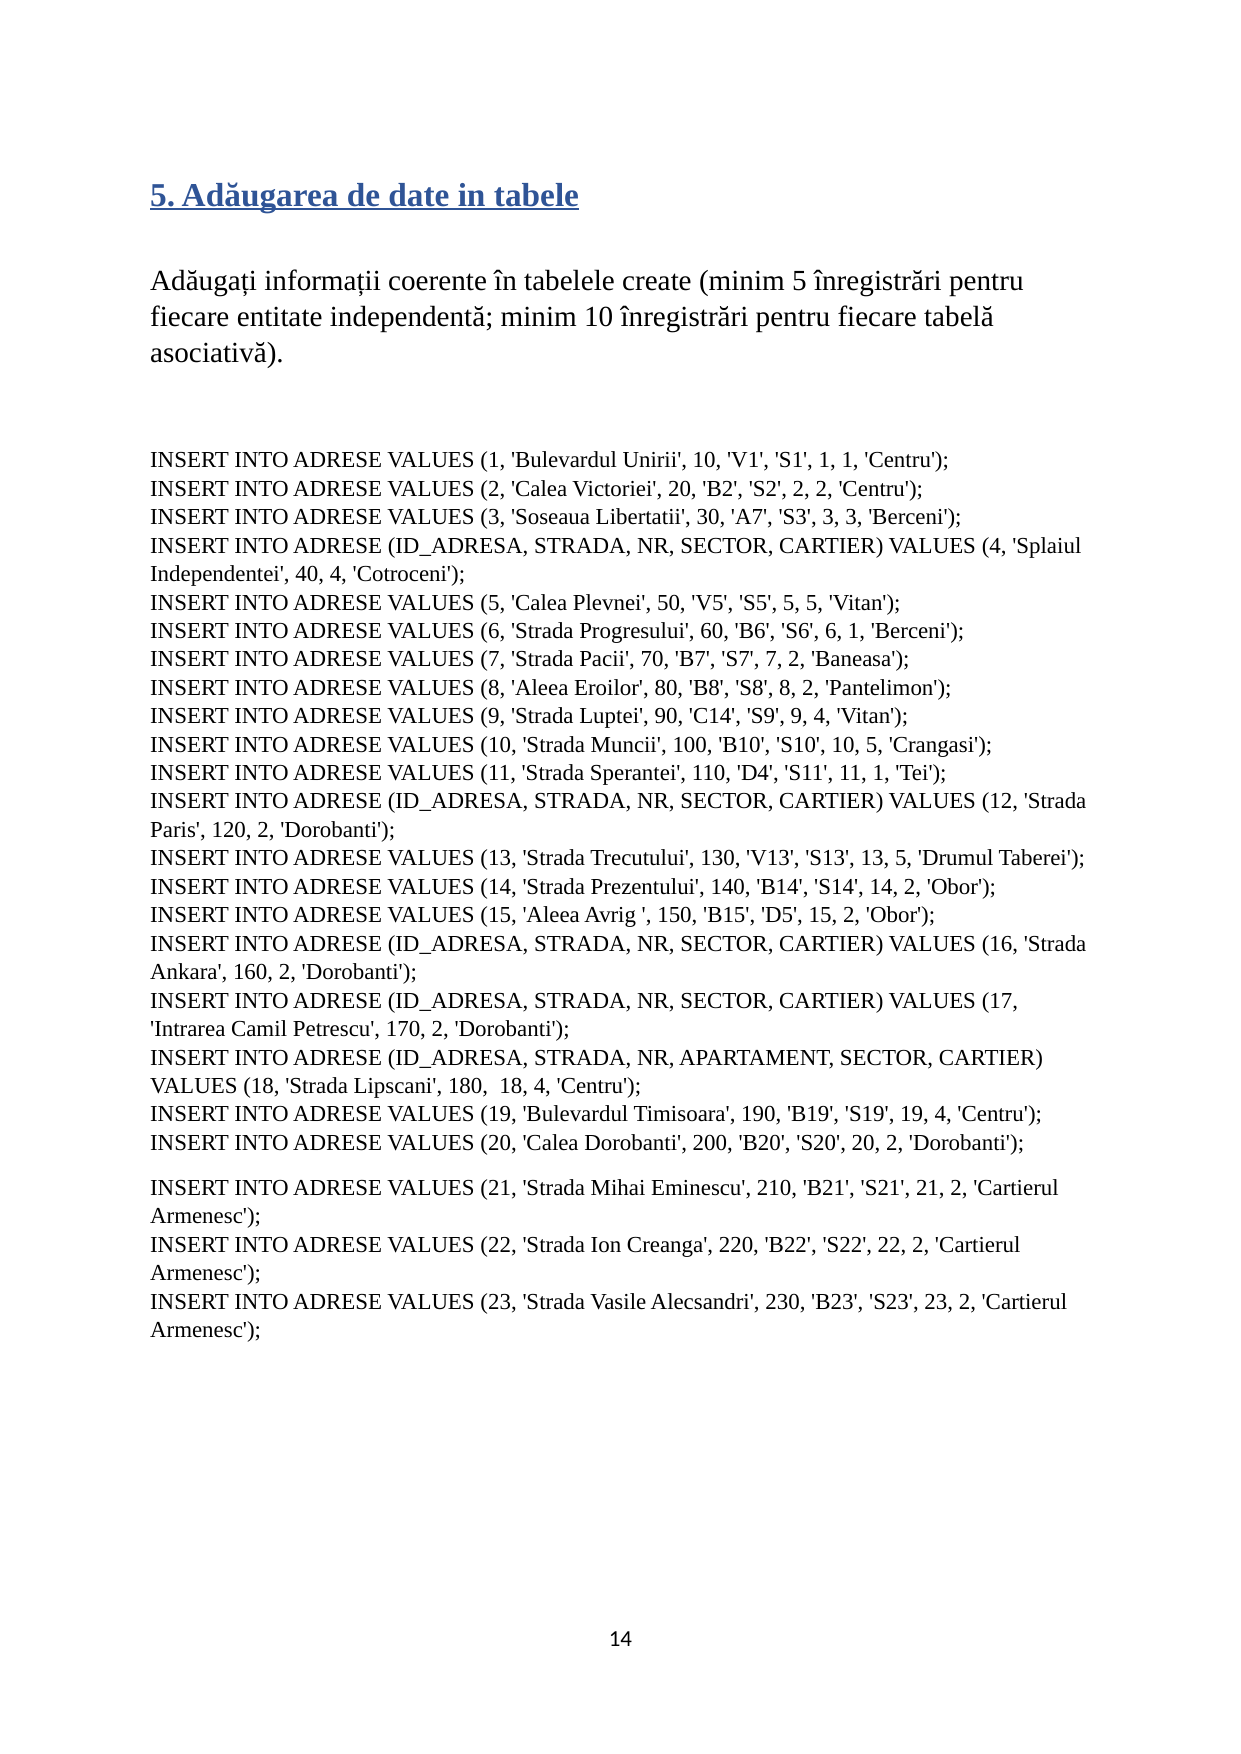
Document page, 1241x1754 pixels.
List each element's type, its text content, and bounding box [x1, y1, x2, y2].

text Adăugați informații coerente în tabelele create (minim 5 înregistrări pentru fiecare entitate independentă; minim 10 înregistrări pentru fiecare tabelă asociativă). [150, 263, 1090, 369]
subtitle 5. Adăugarea de date in tabele [150, 175, 1090, 213]
text INSERT INTO ADRESE VALUES (21, 'Strada Mihai Eminescu', 210, 'B21', 'S21', 21, 2, 'Cartierul Armenesc'); INSERT INTO ADRESE VALUES (22, 'Strada Ion Creanga', 220, 'B22', 'S22', 22, 2, 'Cartierul Armenesc'); INSERT INTO ADRESE VALUES (23, 'Strada Vasile Alecsandri', 230, 'B23', 'S23', 23, 2, 'Cartierul Armenesc'); [150, 1174, 1090, 1342]
text INSERT INTO ADRESE VALUES (1, 'Bulevardul Unirii', 10, 'V1', 'S1', 1, 1, 'Centru'); INSERT INTO ADRESE VALUES (2, 'Calea Victoriei', 20, 'B2', 'S2', 2, 2, 'Centru'); INSERT INTO ADRESE VALUES (3, 'Soseaua Libertatii', 30, 'A7', 'S3', 3, 3, 'Berceni'); INSERT INTO ADRESE (ID_ADRESA, STRADA, NR, SECTOR, CARTIER) VALUES (4, 'Splaiul Independentei', 40, 4, 'Cotroceni'); INSERT INTO ADRESE VALUES (5, 'Calea Plevnei', 50, 'V5', 'S5', 5, 5, 'Vitan'); INSERT INTO ADRESE VALUES (6, 'Strada Progresului', 60, 'B6', 'S6', 6, 1, 'Berceni'); INSERT INTO ADRESE VALUES (7, 'Strada Pacii', 70, 'B7', 'S7', 7, 2, 'Baneasa'); INSERT INTO ADRESE VALUES (8, 'Aleea Eroilor', 80, 'B8', 'S8', 8, 2, 'Pantelimon'); INSERT INTO ADRESE VALUES (9, 'Strada Luptei', 90, 'C14', 'S9', 9, 4, 'Vitan'); INSERT INTO ADRESE VALUES (10, 'Strada Muncii', 100, 'B10', 'S10', 10, 5, 'Crangasi'); INSERT INTO ADRESE VALUES (11, 'Strada Sperantei', 110, 'D4', 'S11', 11, 1, 'Tei'); INSERT INTO ADRESE (ID_ADRESA, STRADA, NR, SECTOR, CARTIER) VALUES (12, 'Strada Paris', 120, 2, 'Dorobanti'); INSERT INTO ADRESE VALUES (13, 'Strada Trecutului', 130, 'V13', 'S13', 13, 5, 'Drumul Taberei'); INSERT INTO ADRESE VALUES (14, 'Strada Prezentului', 140, 'B14', 'S14', 14, 2, 'Obor'); INSERT INTO ADRESE VALUES (15, 'Aleea Avrig ', 150, 'B15', 'D5', 15, 2, 'Obor'); INSERT INTO ADRESE (ID_ADRESA, STRADA, NR, SECTOR, CARTIER) VALUES (16, 'Strada Ankara', 160, 2, 'Dorobanti'); INSERT INTO ADRESE (ID_ADRESA, STRADA, NR, SECTOR, CARTIER) VALUES (17, 'Intrarea Camil Petrescu', 170, 2, 'Dorobanti'); INSERT INTO ADRESE (ID_ADRESA, STRADA, NR, APARTAMENT, SECTOR, CARTIER) VALUES (18, 'Strada Lipscani', 180, 18, 4, 'Centru'); INSERT INTO ADRESE VALUES (19, 'Bulevardul Timisoara', 190, 'B19', 'S19', 19, 4, 'Centru'); INSERT INTO ADRESE VALUES (20, 'Calea Dorobanti', 200, 'B20', 'S20', 20, 2, 'Dorobanti'); [150, 446, 1090, 1155]
